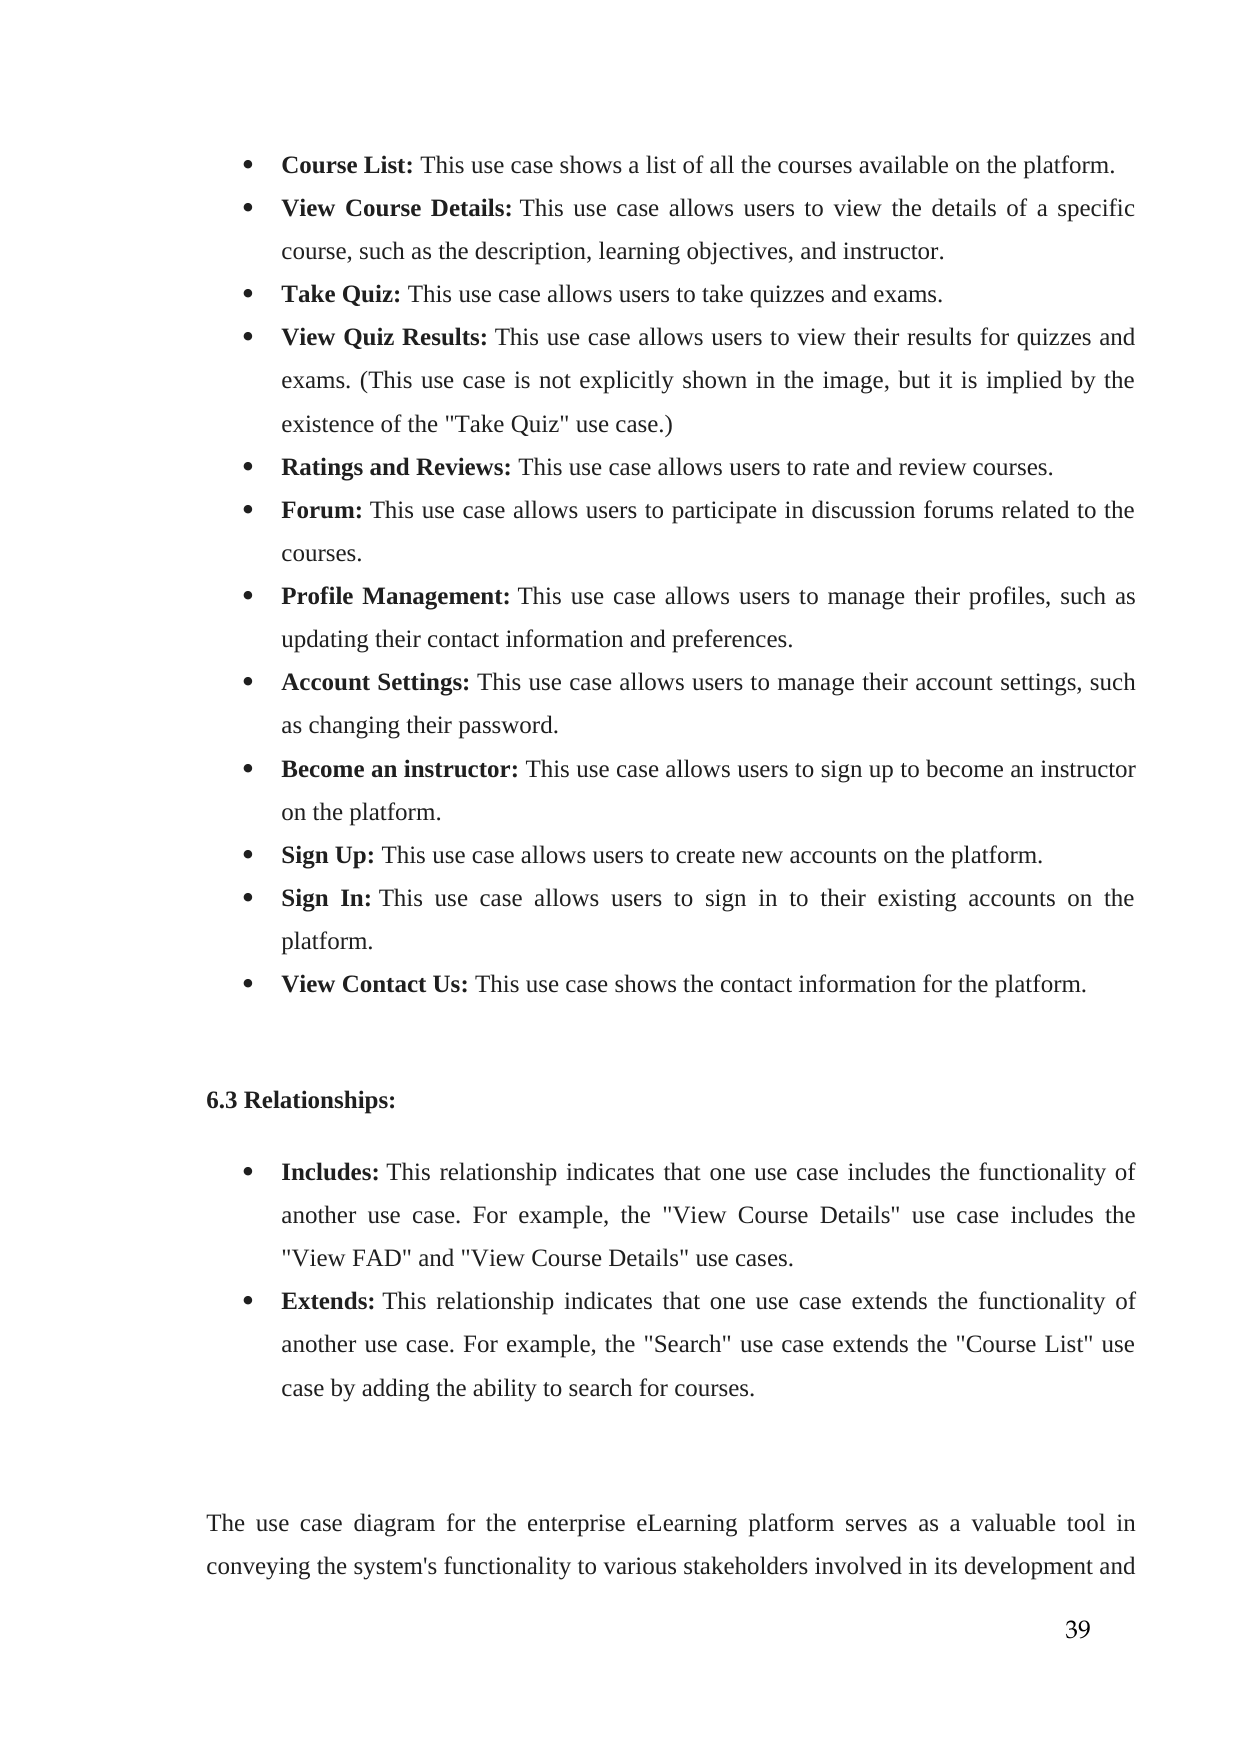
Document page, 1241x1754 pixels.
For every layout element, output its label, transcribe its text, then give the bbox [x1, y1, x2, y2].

list Sign In: This use case allows users to sign in to their existing accounts on the platform. [244, 883, 1137, 955]
list View Contact Us: This use case shows the contact information for the platform. [244, 969, 1137, 998]
list Ratings and Reviews: This use case allows users to rate and review courses. [244, 452, 1137, 481]
list Take Quiz: This use case allows users to take quizzes and exams. [244, 279, 1137, 308]
list Forum: This use case allows users to participate in discussion forums related to the courses. [244, 495, 1137, 567]
list Account Settings: This use case allows users to manage their account settings, such as changing their password. [244, 667, 1137, 739]
list Includes: This relationship indicates that one use case includes the functionality of another use case. For example, the "View Course Details" use case includes the "View FAD" and "View Course Details" use cases. [244, 1157, 1137, 1272]
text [206, 1508, 1137, 1580]
list Become an instructor: This use case allows users to sign up to become an instructor on the platform. [244, 754, 1137, 826]
text 6.3 Relationships: [206, 1085, 1137, 1113]
list Sign Up: This use case allows users to create new accounts on the platform. [244, 840, 1137, 869]
list Course List: This use case shows a list of all the courses available on the platform. [244, 150, 1137, 179]
list View Quiz Results: This use case allows users to view their results for quizzes and exams. (This use case is not explicitly shown in the image, but it is implied by the existence of the "Take Quiz" use case.) [244, 322, 1137, 437]
list View Course Details: This use case allows users to view the details of a specific course, such as the description, learning objectives, and instructor. [244, 193, 1137, 265]
list Extends: This relationship indicates that one use case extends the functionality of another use case. For example, the "Search" use case extends the "Course List" use case by adding the ability to search for courses. [244, 1286, 1137, 1401]
list Profile Management: This use case allows users to manage their profiles, such as updating their contact information and preferences. [244, 581, 1137, 653]
